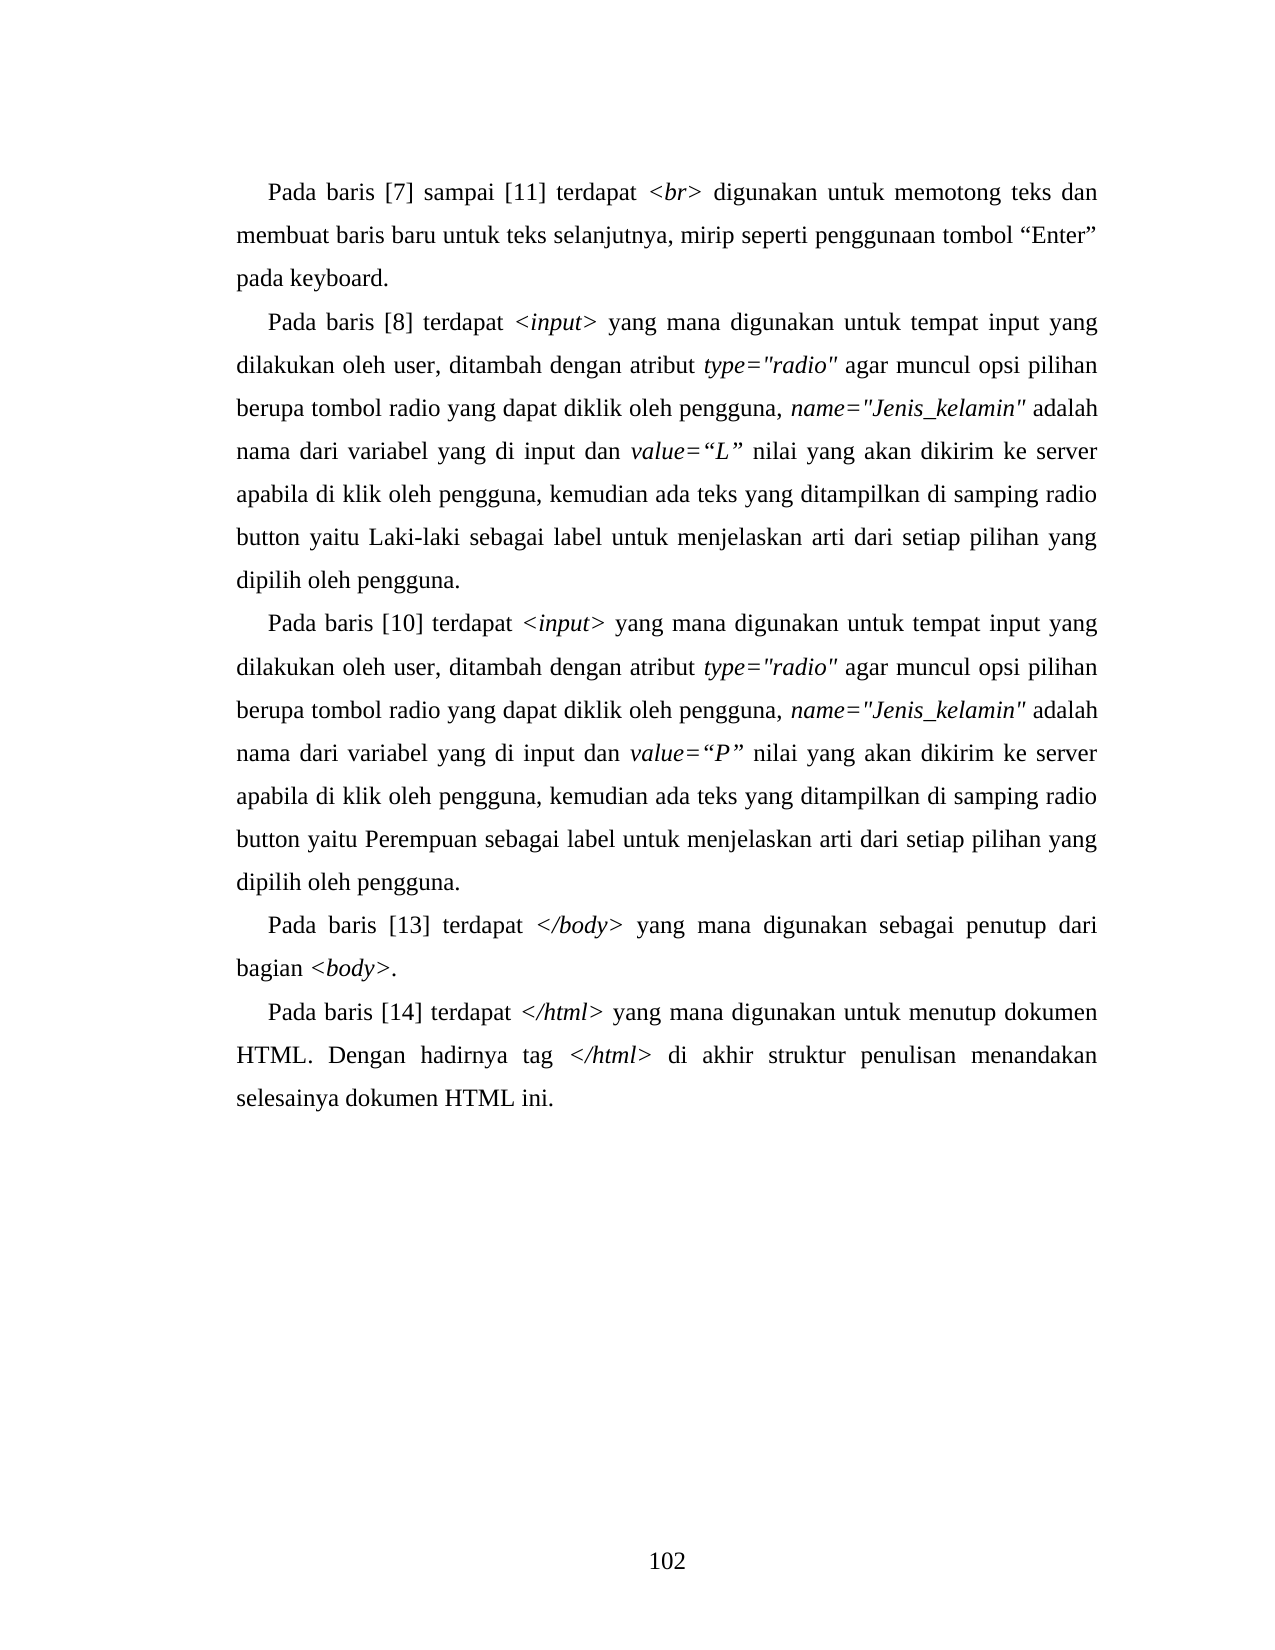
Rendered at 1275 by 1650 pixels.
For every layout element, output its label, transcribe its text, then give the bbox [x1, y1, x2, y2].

text Pada baris [10] terdapat <input> yang mana digunakan untuk tempat input yang dilakukan oleh user, ditambah dengan atribut type="radio" agar muncul opsi pilihan berupa tombol radio yang dapat diklik oleh pengguna, name="Jenis_kelamin" adalah nama dari variabel yang di input dan value=“P” nilai yang akan dikirim ke server apabila di klik oleh pengguna, kemudian ada teks yang ditampilkan di samping radio button yaitu Perempuan sebagai label untuk menjelaskan arti dari setiap pilihan yang dipilih oleh pengguna. [236, 608, 1098, 896]
text Pada baris [14] terdapat </html> yang mana digunakan untuk menutup dokumen HTML. Dengan hadirnya tag </html> di akhir struktur penulisan menandakan selesainya dokumen HTML ini. [236, 997, 1098, 1112]
text Pada baris [7] sampai [11] terdapat <br> digunakan untuk memotong teks dan membuat baris baru untuk teks selanjutnya, mirip seperti penggunaan tombol “Enter” pada keyboard. [236, 177, 1098, 292]
text Pada baris [13] terdapat </body> yang mana digunakan sebagai penutup dari bagian <body>. [236, 910, 1098, 982]
text Pada baris [8] terdapat <input> yang mana digunakan untuk tempat input yang dilakukan oleh user, ditambah dengan atribut type="radio" agar muncul opsi pilihan berupa tombol radio yang dapat diklik oleh pengguna, name="Jenis_kelamin" adalah nama dari variabel yang di input dan value=“L” nilai yang akan dikirim ke server apabila di klik oleh pengguna, kemudian ada teks yang ditampilkan di samping radio button yaitu Laki-laki sebagai label untuk menjelaskan arti dari setiap pilihan yang dipilih oleh pengguna. [236, 307, 1098, 594]
